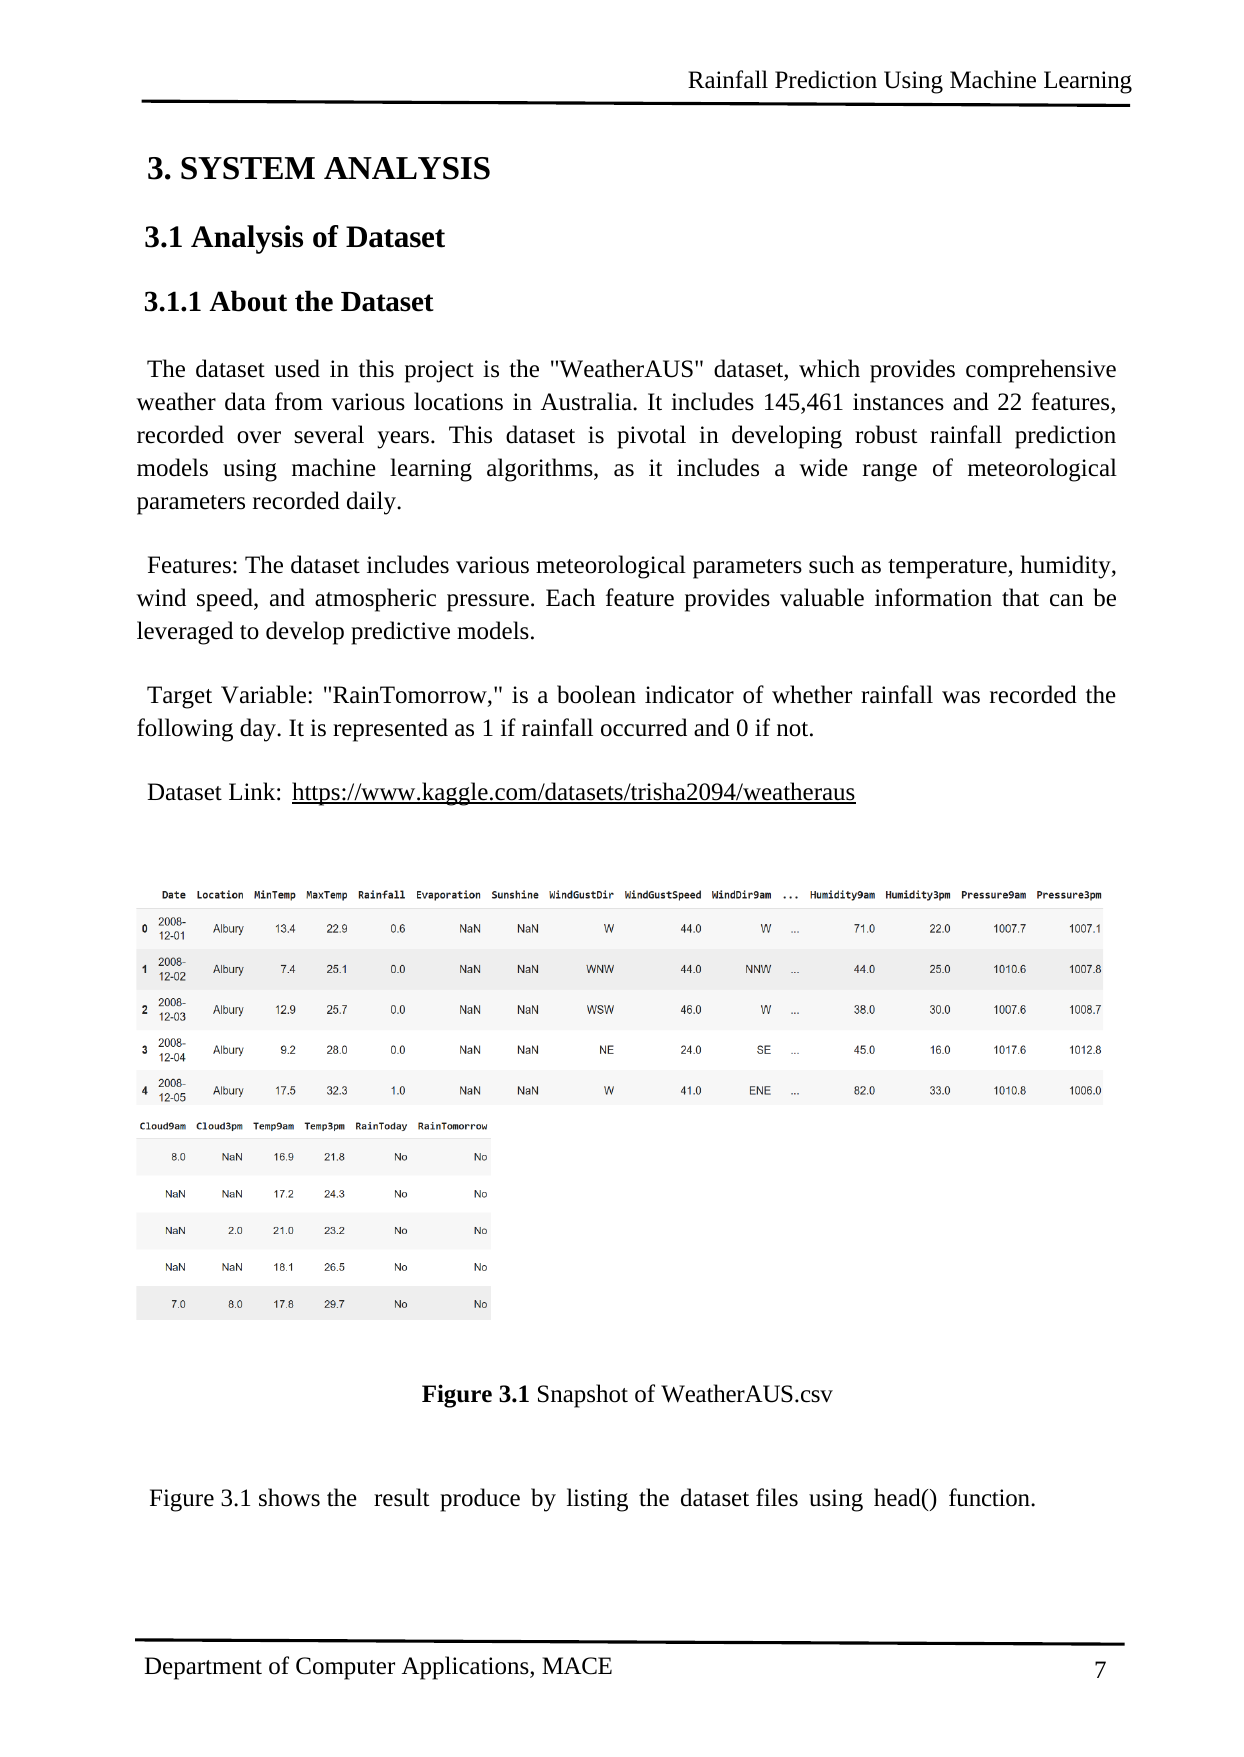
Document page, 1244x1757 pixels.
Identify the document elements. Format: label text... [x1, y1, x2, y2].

text 3. SYSTEM ANALYSIS [131, 149, 1118, 187]
picture [136, 1108, 491, 1320]
text The dataset used in this project is the "WeatherAUS" dataset, which provides comprehensive weather data from various locations in Australia. It includes 145,461 instances and 22 features, recorded over several years. This dataset is pivotal in developing robust rainfall prediction models using machine learning algorithms, as it includes a wide range of meteorological parameters recorded daily. [136, 354, 1118, 515]
text Figure 3.1 shows the result produce by listing the dataset files using head() function. [136, 1483, 1118, 1512]
picture [136, 882, 1104, 1105]
text Figure 3.1 Snapshot of WeatherAUS.csv [136, 1379, 1118, 1407]
text 3.1 Analysis of Dataset [136, 218, 1118, 254]
text Target Variable: "RainTomorrow," is a boolean indicator of whether rainfall was recorded the following day. It is represented as 1 if rainfall occurred and 0 if not. [136, 680, 1118, 742]
text 3.1.1 About the Dataset [136, 284, 1118, 318]
text Features: The dataset includes various meteorological parameters such as temperature, humidity, wind speed, and atmospheric pressure. Each feature provides valuable information that can be leveraged to develop predictive models. [136, 550, 1118, 645]
text Dataset Link: https://www.kaggle.com/datasets/trisha2094/weatheraus [136, 777, 1118, 806]
